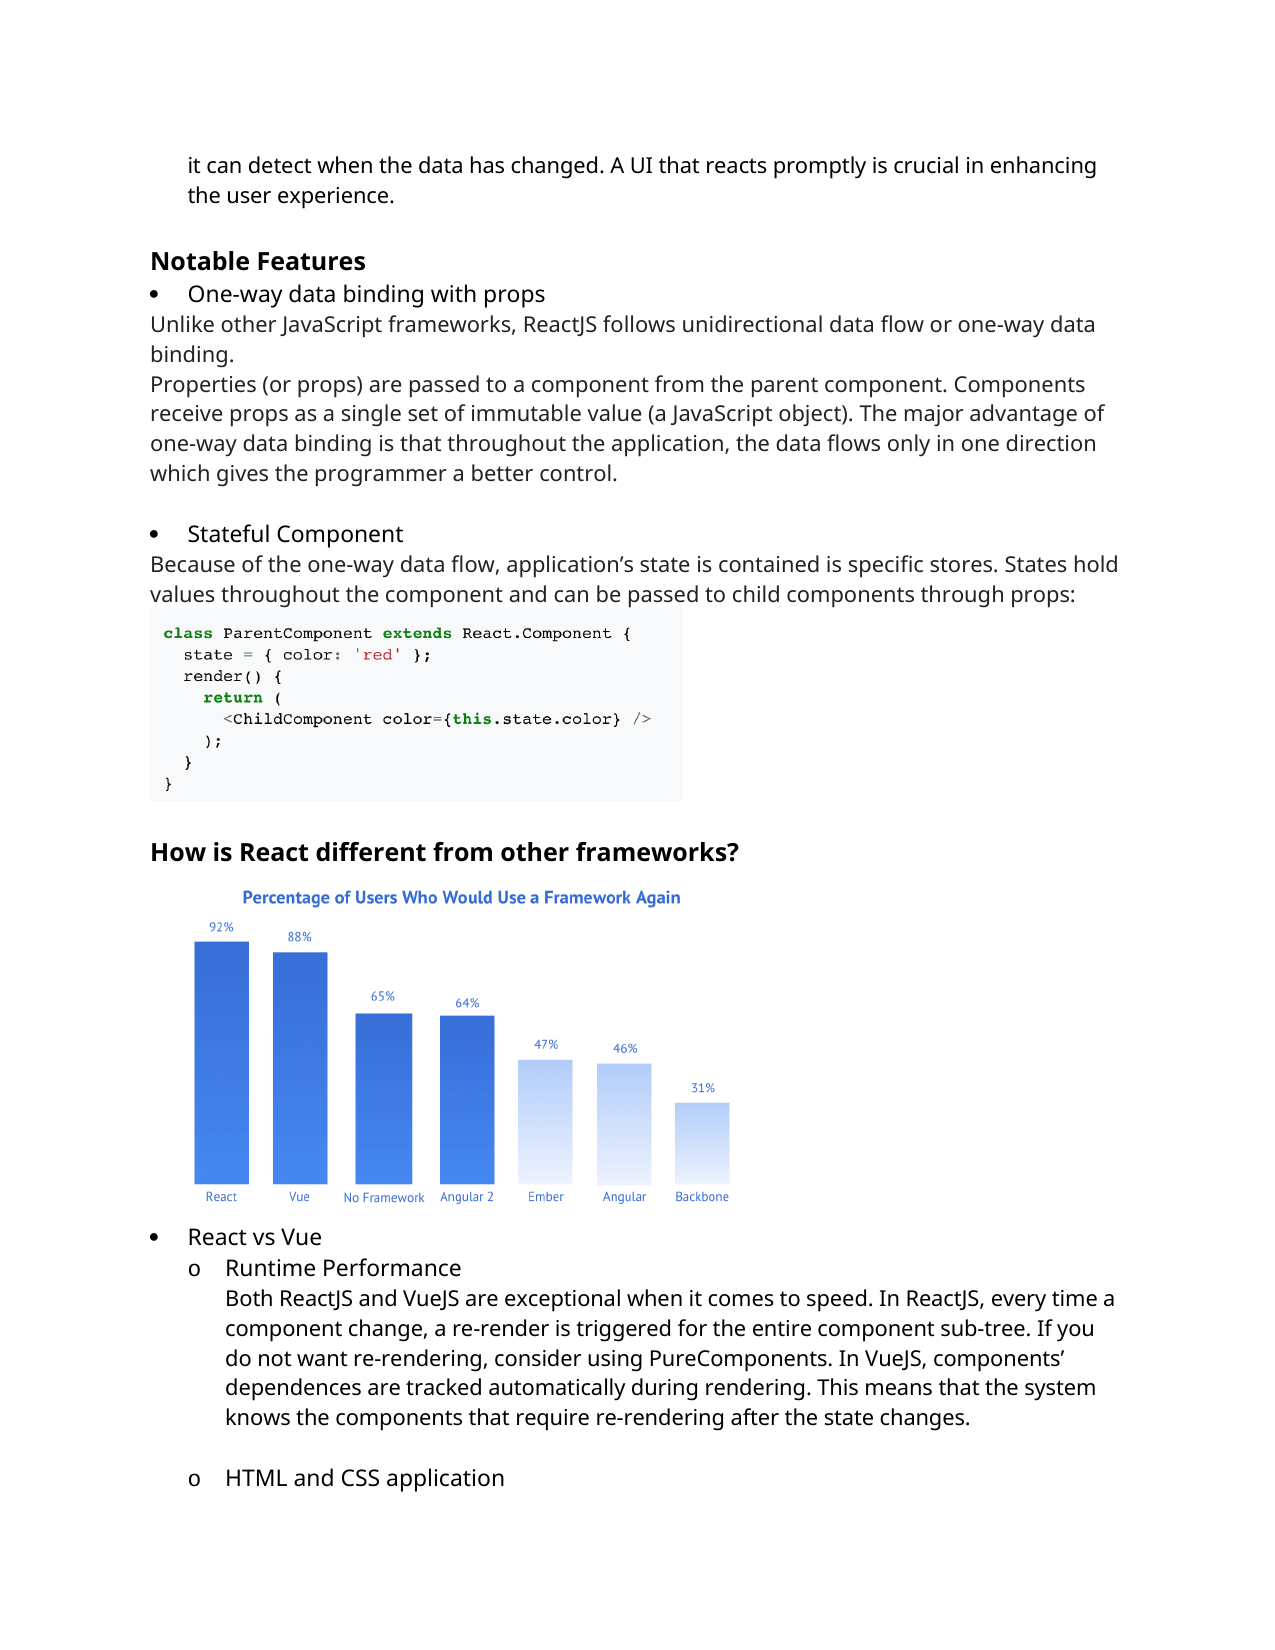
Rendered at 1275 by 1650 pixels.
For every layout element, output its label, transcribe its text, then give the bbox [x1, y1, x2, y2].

text Unlike other JavaScript frameworks, ReactJS follows unidirectional data flow or one-way data binding. [234, 309, 1125, 368]
list HTML and CSS application [187, 1462, 1125, 1493]
picture [150, 868, 768, 1221]
text Properties (or props) are passed to a component from the parent component. Components receive props as a single set of immutable value (a JavaScript object). The major advantage of one-way data binding is that throughout the application, the data flows only in one direction which gives the programmer a better control. [150, 368, 1125, 488]
list Both ReactJS and VueJS are exceptional when it comes to speed. In ReactJS, every time a component change, a re-render is triggered for the entire component sub-tree. If you do not want re-rendering, consider using PureComponents. In VueJS, components’ dependences are tracked automatically during rendering. This means that the system knows the components that require re-rendering after the state changes. [225, 1283, 1125, 1432]
list Stateful Component [150, 517, 1125, 549]
text How is React different from other frameworks? [150, 834, 1125, 868]
list One-way data binding with props [150, 278, 1125, 309]
text Notable Features [150, 244, 1125, 278]
picture [150, 608, 684, 801]
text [187, 150, 1125, 209]
list Runtime Performance [187, 1252, 1125, 1283]
list React vs Vue [150, 1220, 1125, 1252]
text Because of the one-way data flow, application’s state is contained is specific stores. States hold values throughout the component and can be passed to child components through props: [150, 549, 1125, 608]
